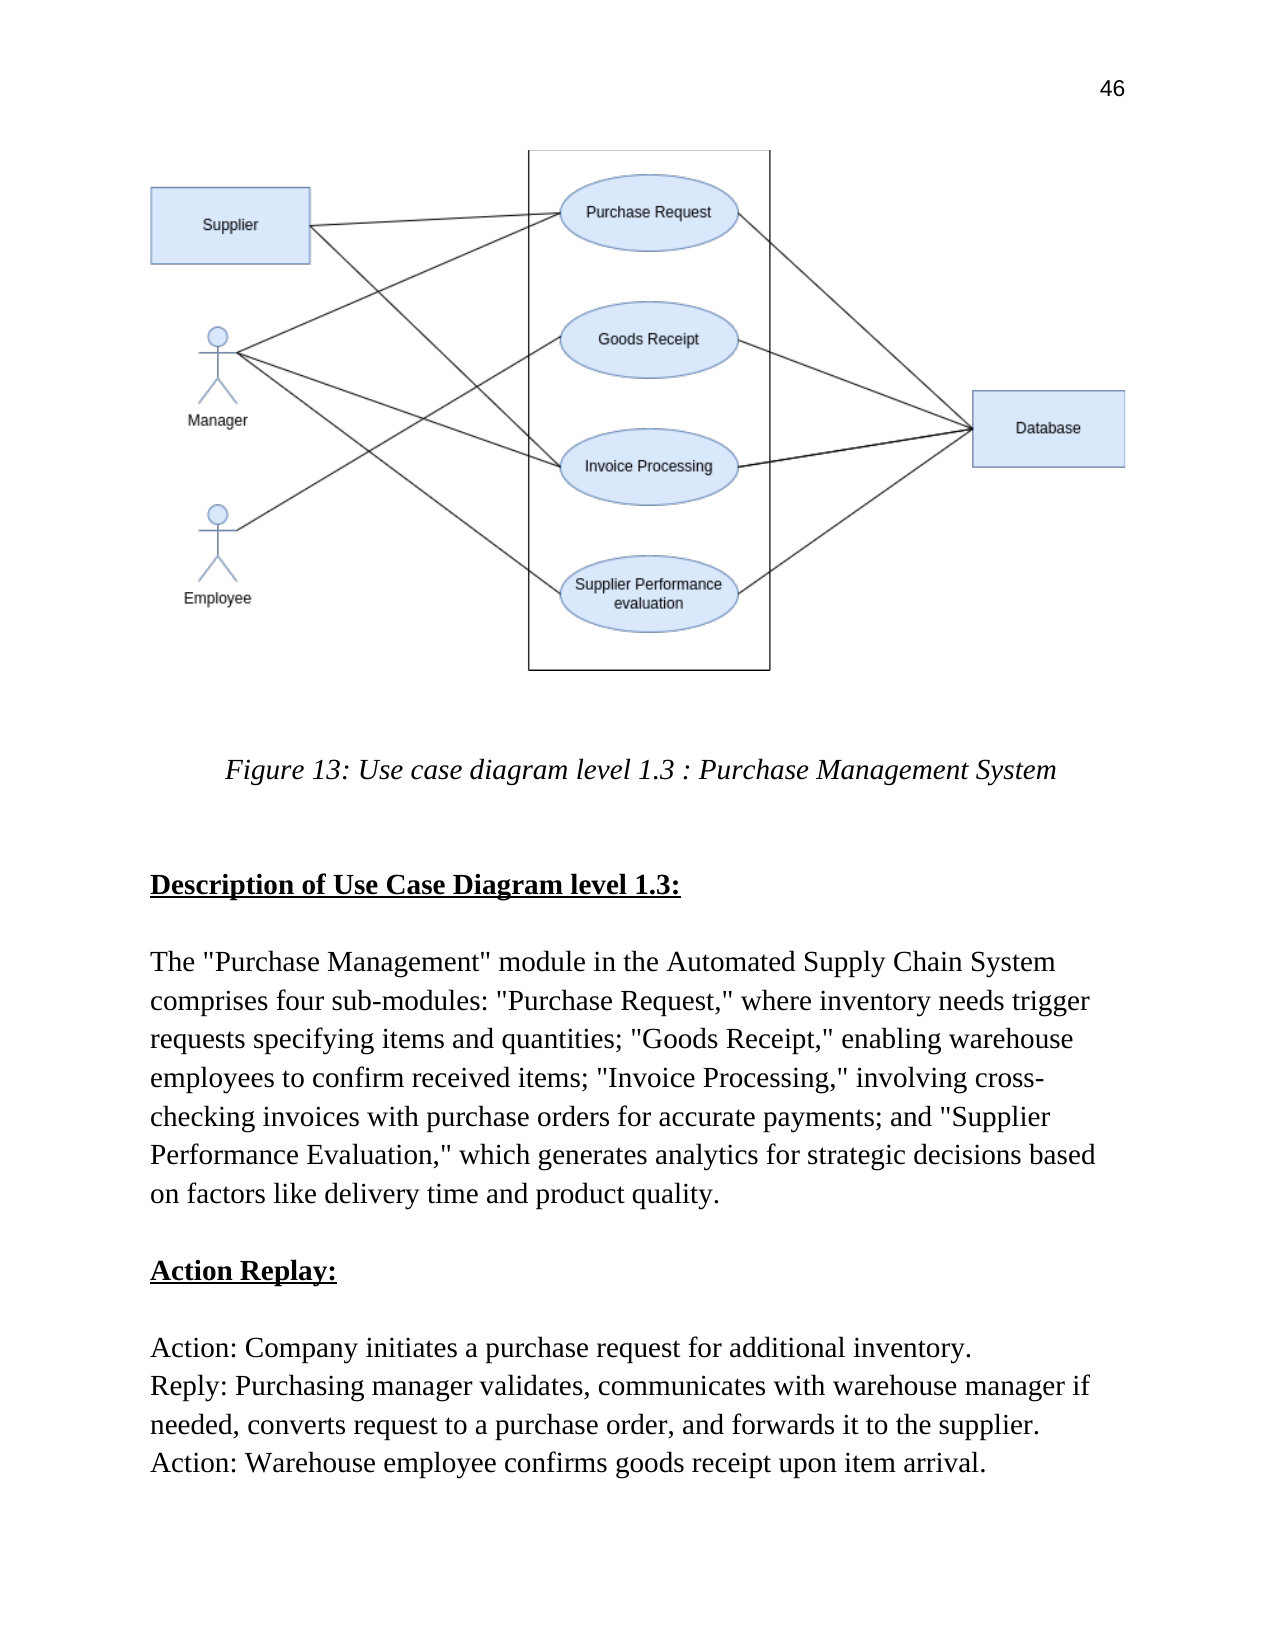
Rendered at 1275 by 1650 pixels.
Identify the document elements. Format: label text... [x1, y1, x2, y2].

text The "Purchase Management" module in the Automated Supply Chain System comprises four sub-modules: "Purchase Request," where inventory needs trigger requests specifying items and quantities; "Goods Receipt," enabling warehouse employees to confirm received items; "Invoice Processing," involving cross-checking invoices with purchase orders for accurate payments; and "Supplier Performance Evaluation," which generates analytics for strategic decisions based on factors like delivery time and product quality. [150, 944, 1125, 1209]
text Action Replay: [150, 1253, 1125, 1286]
text Action: Warehouse employee confirms goods receipt upon item arrival. [150, 1446, 1125, 1479]
picture [150, 150, 1125, 671]
text Description of Use Case Diagram level 1.3: [150, 867, 1125, 901]
text Action: Company initiates a purchase request for additional inventory. [150, 1330, 1125, 1363]
text Reply: Purchasing manager validates, communicates with warehouse manager if needed, converts request to a purchase order, and forwards it to the supplier. [150, 1368, 1125, 1441]
text Figure 13: Use case diagram level 1.3 : Purchase Management System [150, 752, 1125, 785]
